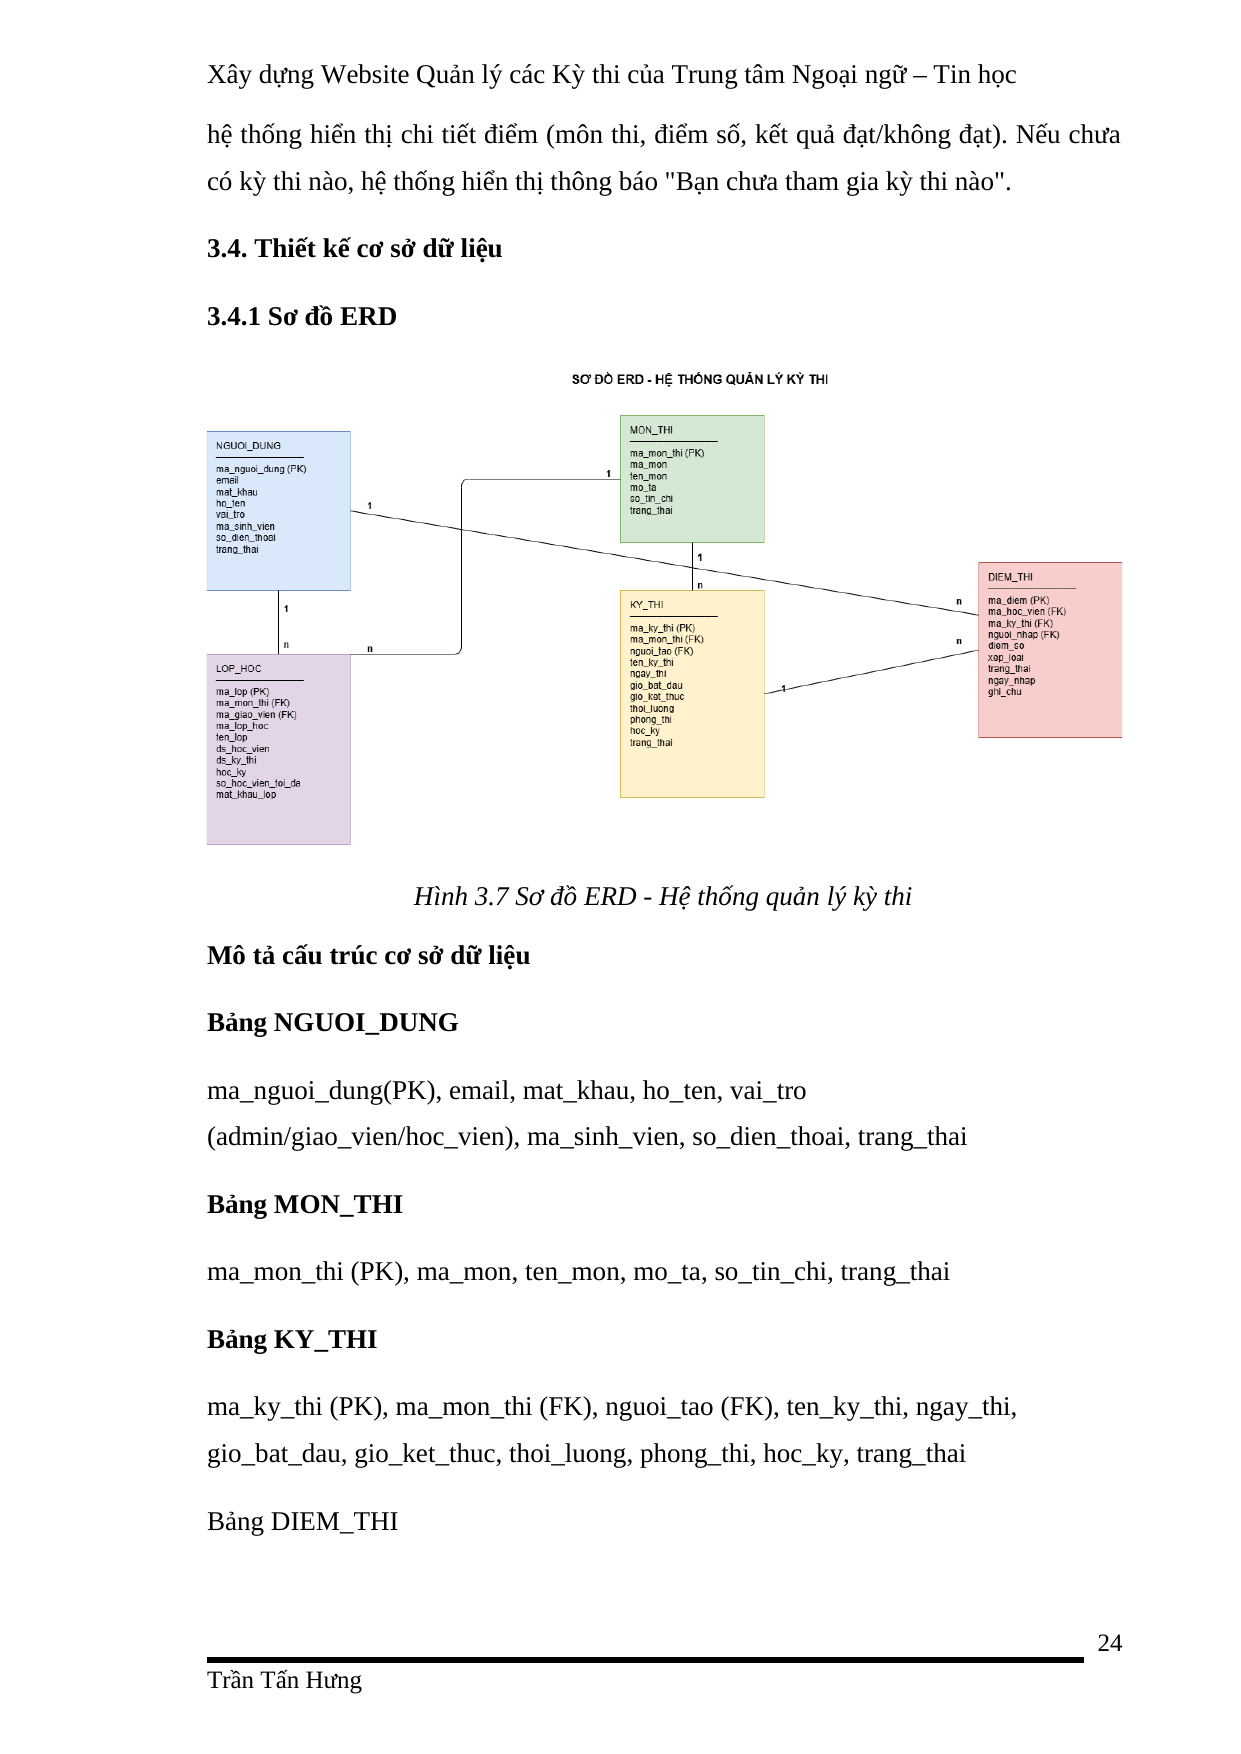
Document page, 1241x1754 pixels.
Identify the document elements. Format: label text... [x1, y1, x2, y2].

text Bảng NGUOI_DUNG [207, 1006, 1122, 1037]
text ma_ky_thi (PK), ma_mon_thi (FK), nguoi_tao (FK), ten_ky_thi, ngay_thi, gio_bat_dau, gio_ket_thuc, thoi_luong, phong_thi, hoc_ky, trang_thai [207, 1390, 1122, 1468]
subtitle 3.4.1 Sơ đồ ERD [207, 300, 1122, 331]
text Bảng DIEM_THI [207, 1504, 1122, 1536]
text Bảng MON_THI [207, 1188, 1122, 1219]
text Bảng KY_THI [207, 1323, 1122, 1354]
text ma_mon_thi (PK), ma_mon, ten_mon, mo_ta, so_tin_chi, trang_thai [207, 1255, 1122, 1287]
picture [206, 367, 1123, 845]
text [207, 118, 1122, 196]
text Mô tả cấu trúc cơ sở dữ liệu [207, 939, 1122, 970]
text Hình 3.7 Sơ đồ ERD - Hệ thống quản lý kỳ thi [207, 879, 1122, 911]
text ma_nguoi_dung(PK), email, mat_khau, ho_ten, vai_tro (admin/giao_vien/hoc_vien), ma_sinh_vien, so_dien_thoai, trang_thai [207, 1074, 1122, 1152]
subtitle 3.4. Thiết kế cơ sở dữ liệu [207, 232, 1122, 263]
